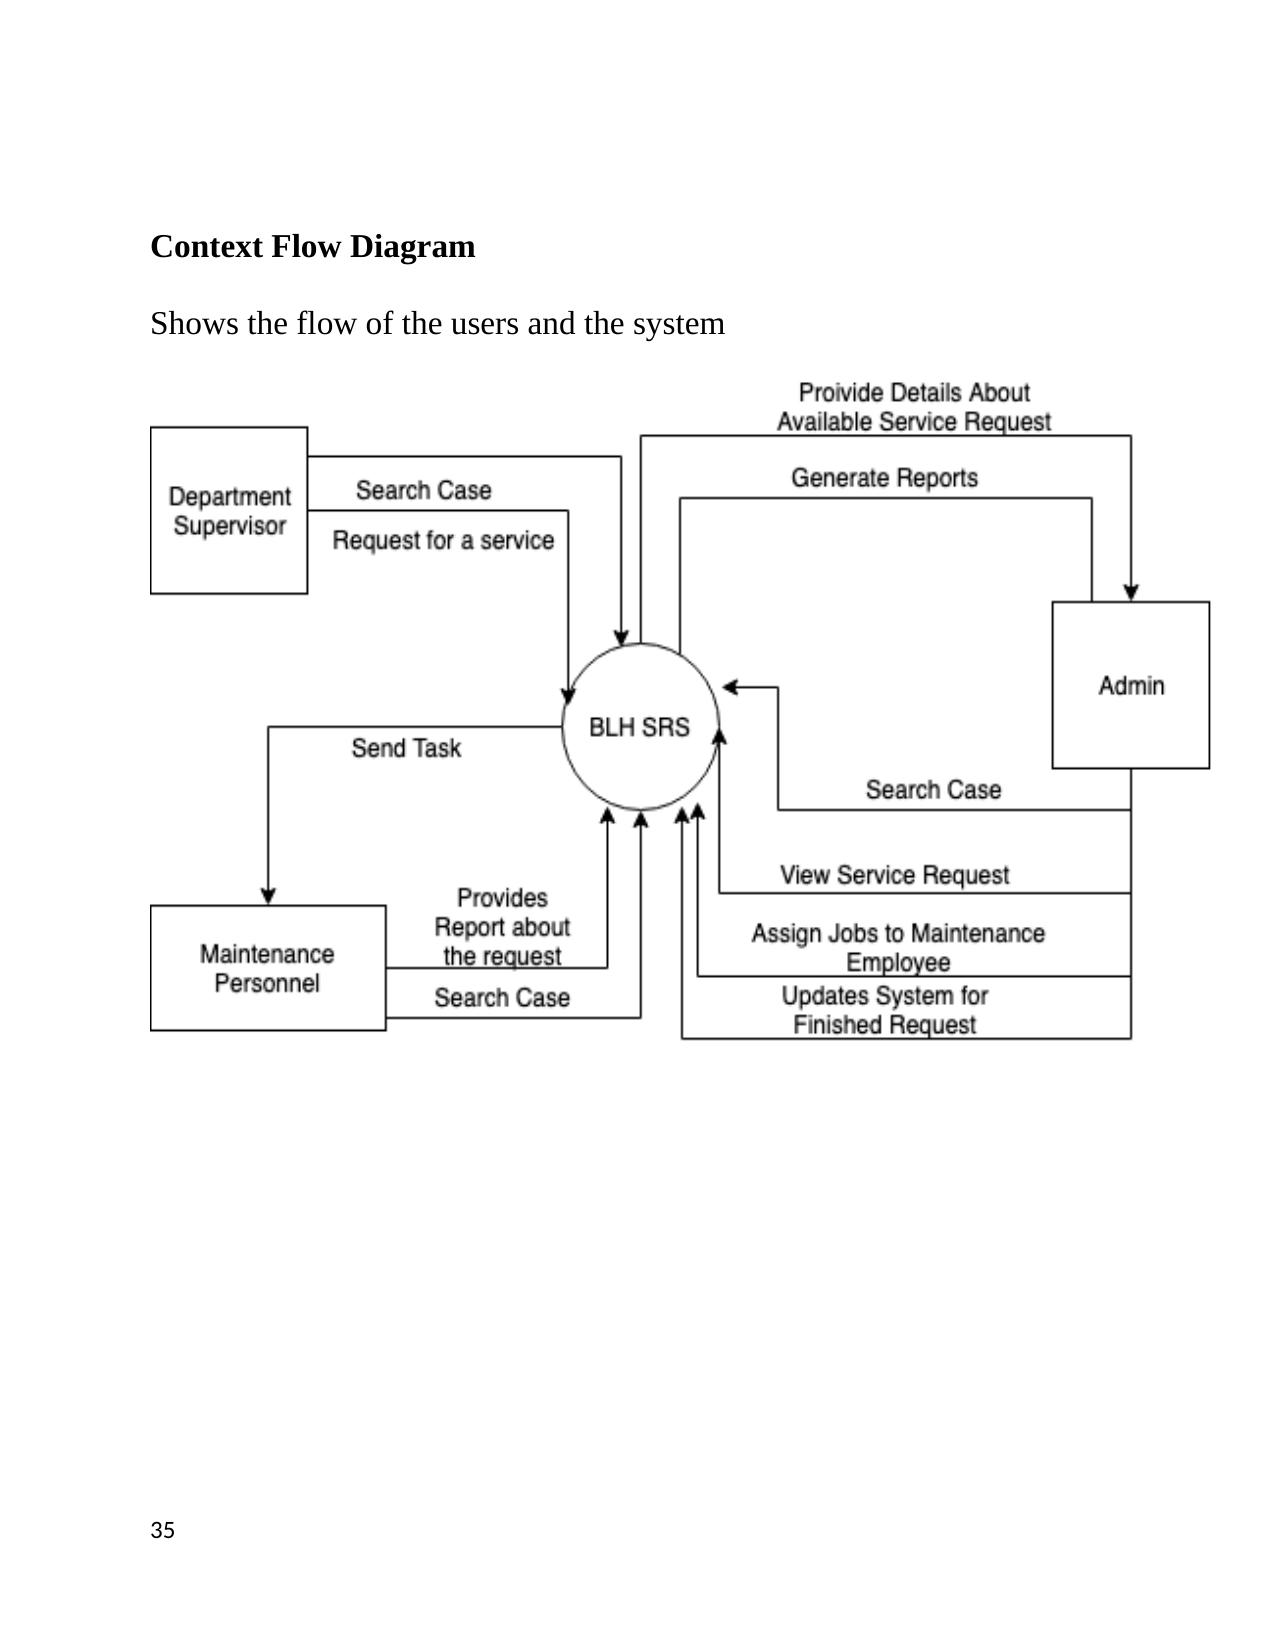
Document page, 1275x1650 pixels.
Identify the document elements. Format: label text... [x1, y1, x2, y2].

picture [150, 380, 1211, 1057]
text Context Flow Diagram [150, 227, 1125, 265]
text Shows the flow of the users and the system [150, 303, 1125, 342]
